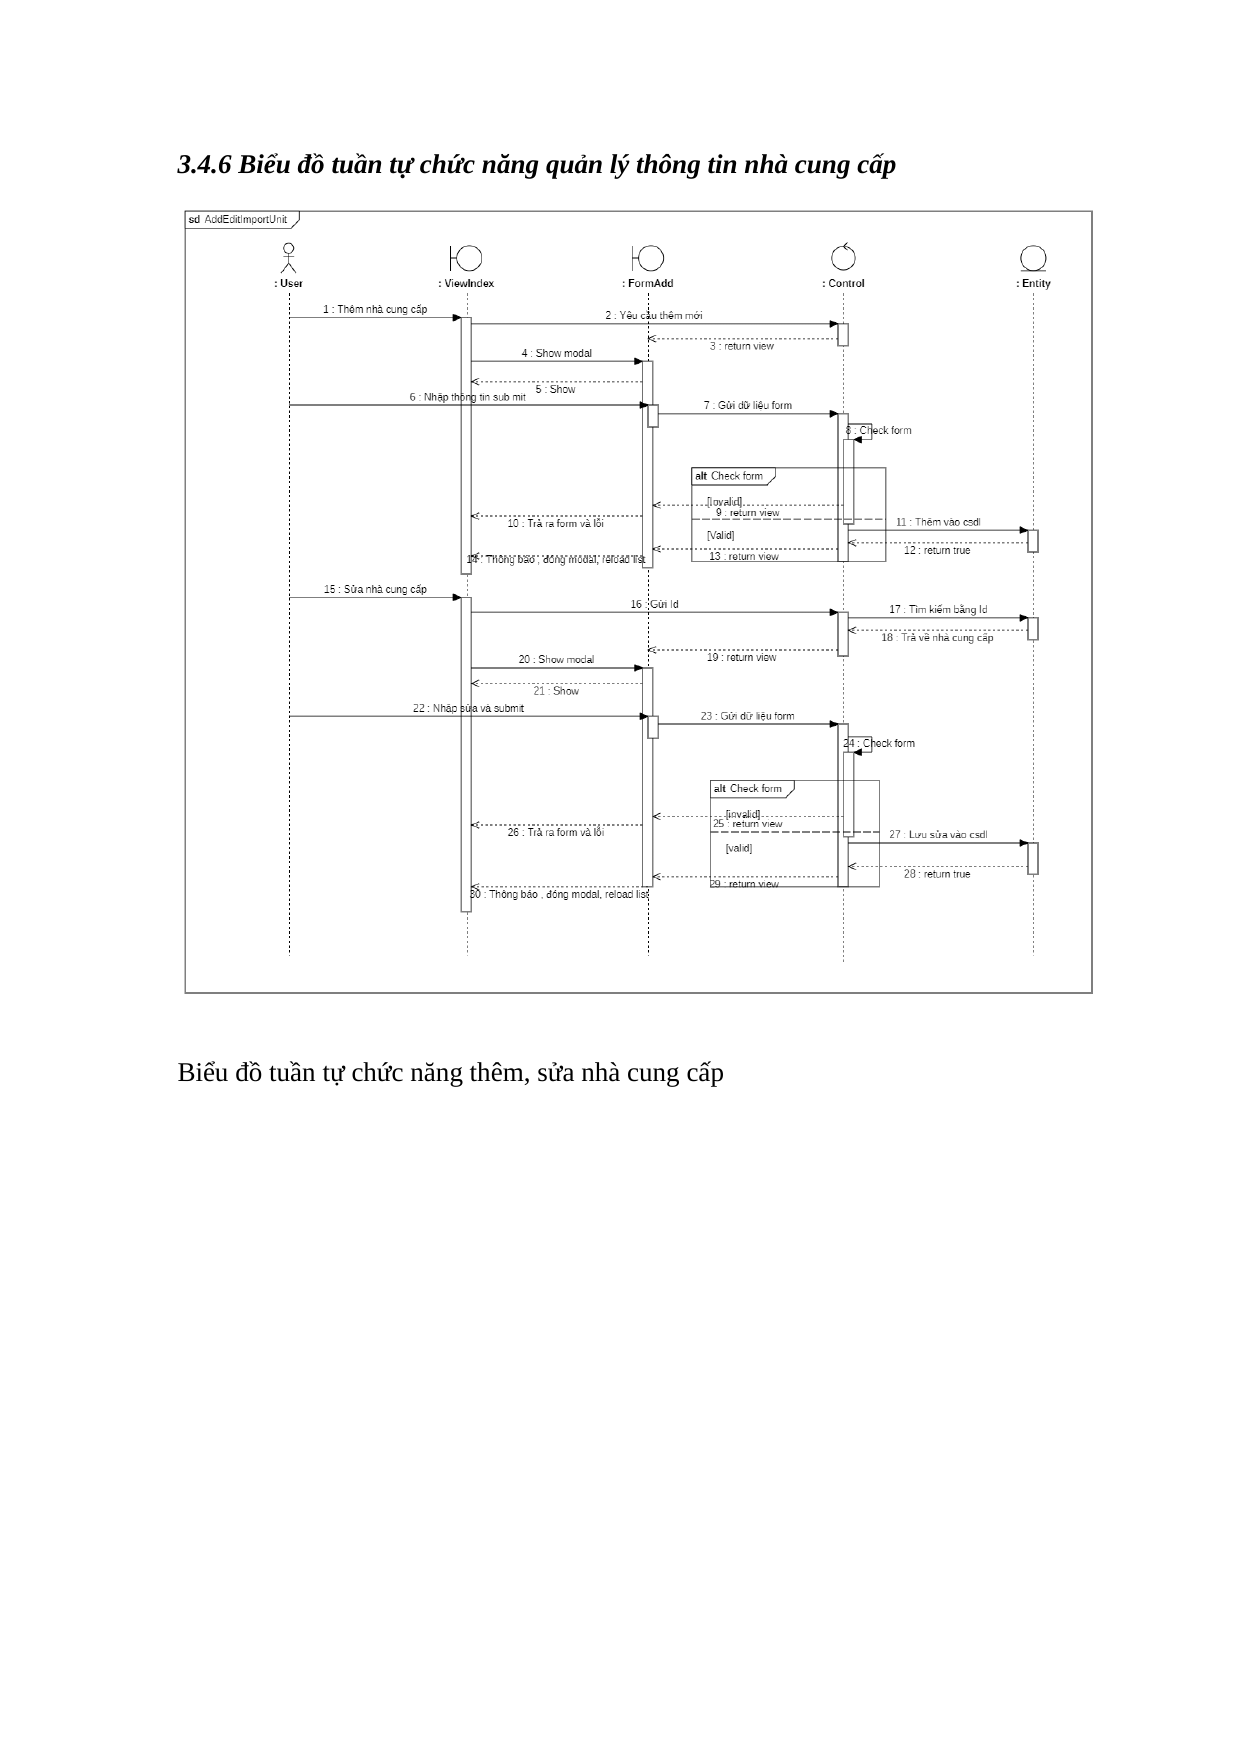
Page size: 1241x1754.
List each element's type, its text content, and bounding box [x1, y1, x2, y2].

subtitle Biểu đồ tuần tự chức năng quản lý thông tin nhà cung cấp [177, 148, 1122, 179]
picture [177, 203, 1123, 1024]
text Biểu đồ tuần tự chức năng thêm, sửa nhà cung cấp [177, 1056, 1122, 1087]
